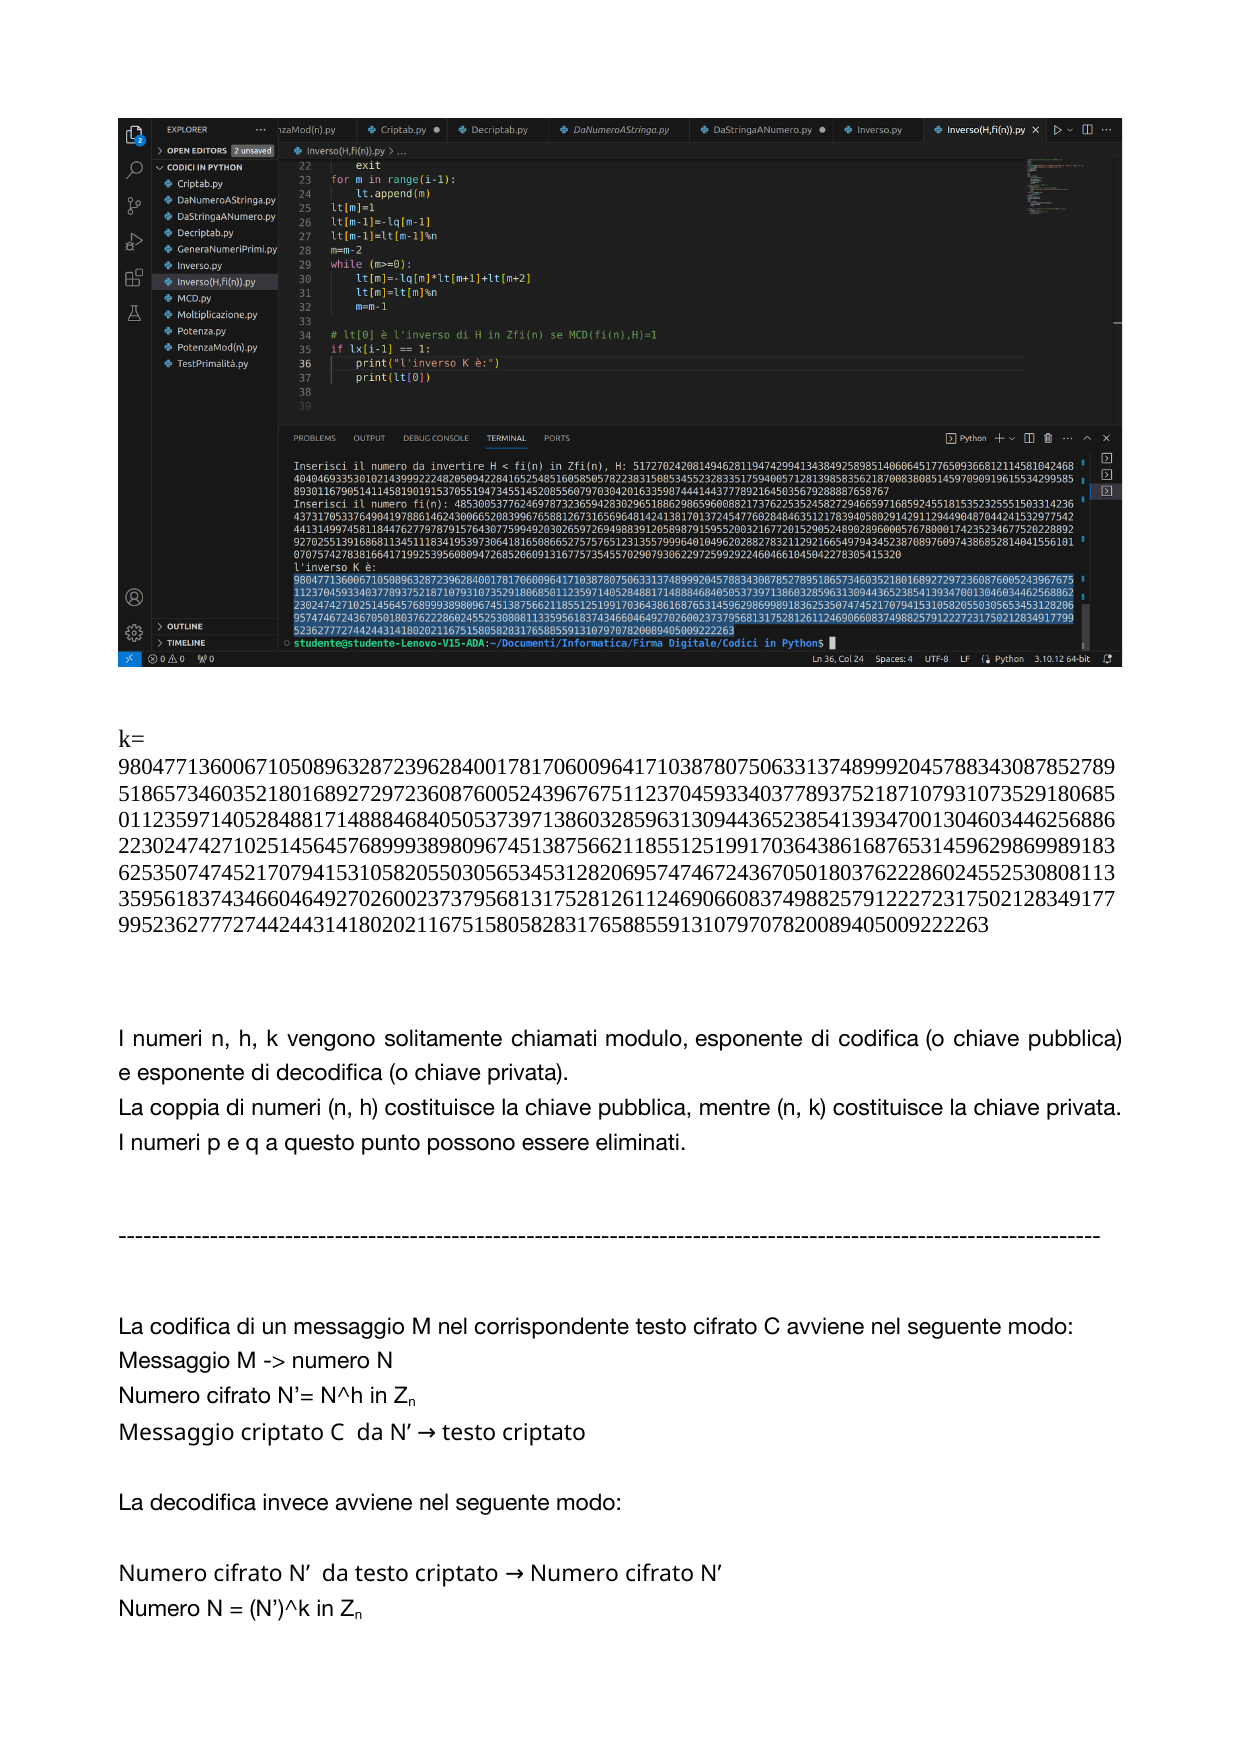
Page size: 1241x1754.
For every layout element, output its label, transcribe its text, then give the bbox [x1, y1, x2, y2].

text k= [118, 724, 1122, 753]
text Numero N = (N’)^k in Zn [118, 1594, 1122, 1623]
text La codifica di un messaggio M nel corrispondente testo cifrato C avviene nel seguente modo: [118, 1312, 1122, 1341]
text Numero cifrato N’= N^h in Zn [118, 1381, 1122, 1410]
text ---------------------------------------------------------------------------------------------------------------------- [118, 1220, 1122, 1248]
text Messaggio M -> numero N [118, 1346, 1122, 1375]
text La coppia di numeri (n, h) costituisce la chiave pubblica, mentre (n, k) costituisce la chiave privata. I numeri p e q a questo punto possono essere eliminati. [118, 1093, 1122, 1157]
text I numeri n, h, k vengono solitamente chiamati modulo, esponente di codifica (o chiave pubblica) e esponente di decodifica (o chiave privata). [118, 1024, 1122, 1087]
text 9804771360067105089632872396284001781706009641710387807506331374899920457883430878527895186573460352180168927297236087600524396767511237045933403778937521871079310735291806850112359714052848817148884684050537397138603285963130944365238541393470013046034462568862230247427102514564576899938980967451387566211855125199170364386168765314596298699891836253507474521707941531058205503056534531282069574746724367050180376222860245525308081133595618374346604649270260023737956813175281261124690660837498825791222723175021283491779952362777274424431418020211675158058283176588559131079707820089405009222263 [118, 753, 1122, 938]
text La decodifica invece avviene nel seguente modo: [118, 1488, 1122, 1517]
picture [118, 118, 1123, 667]
